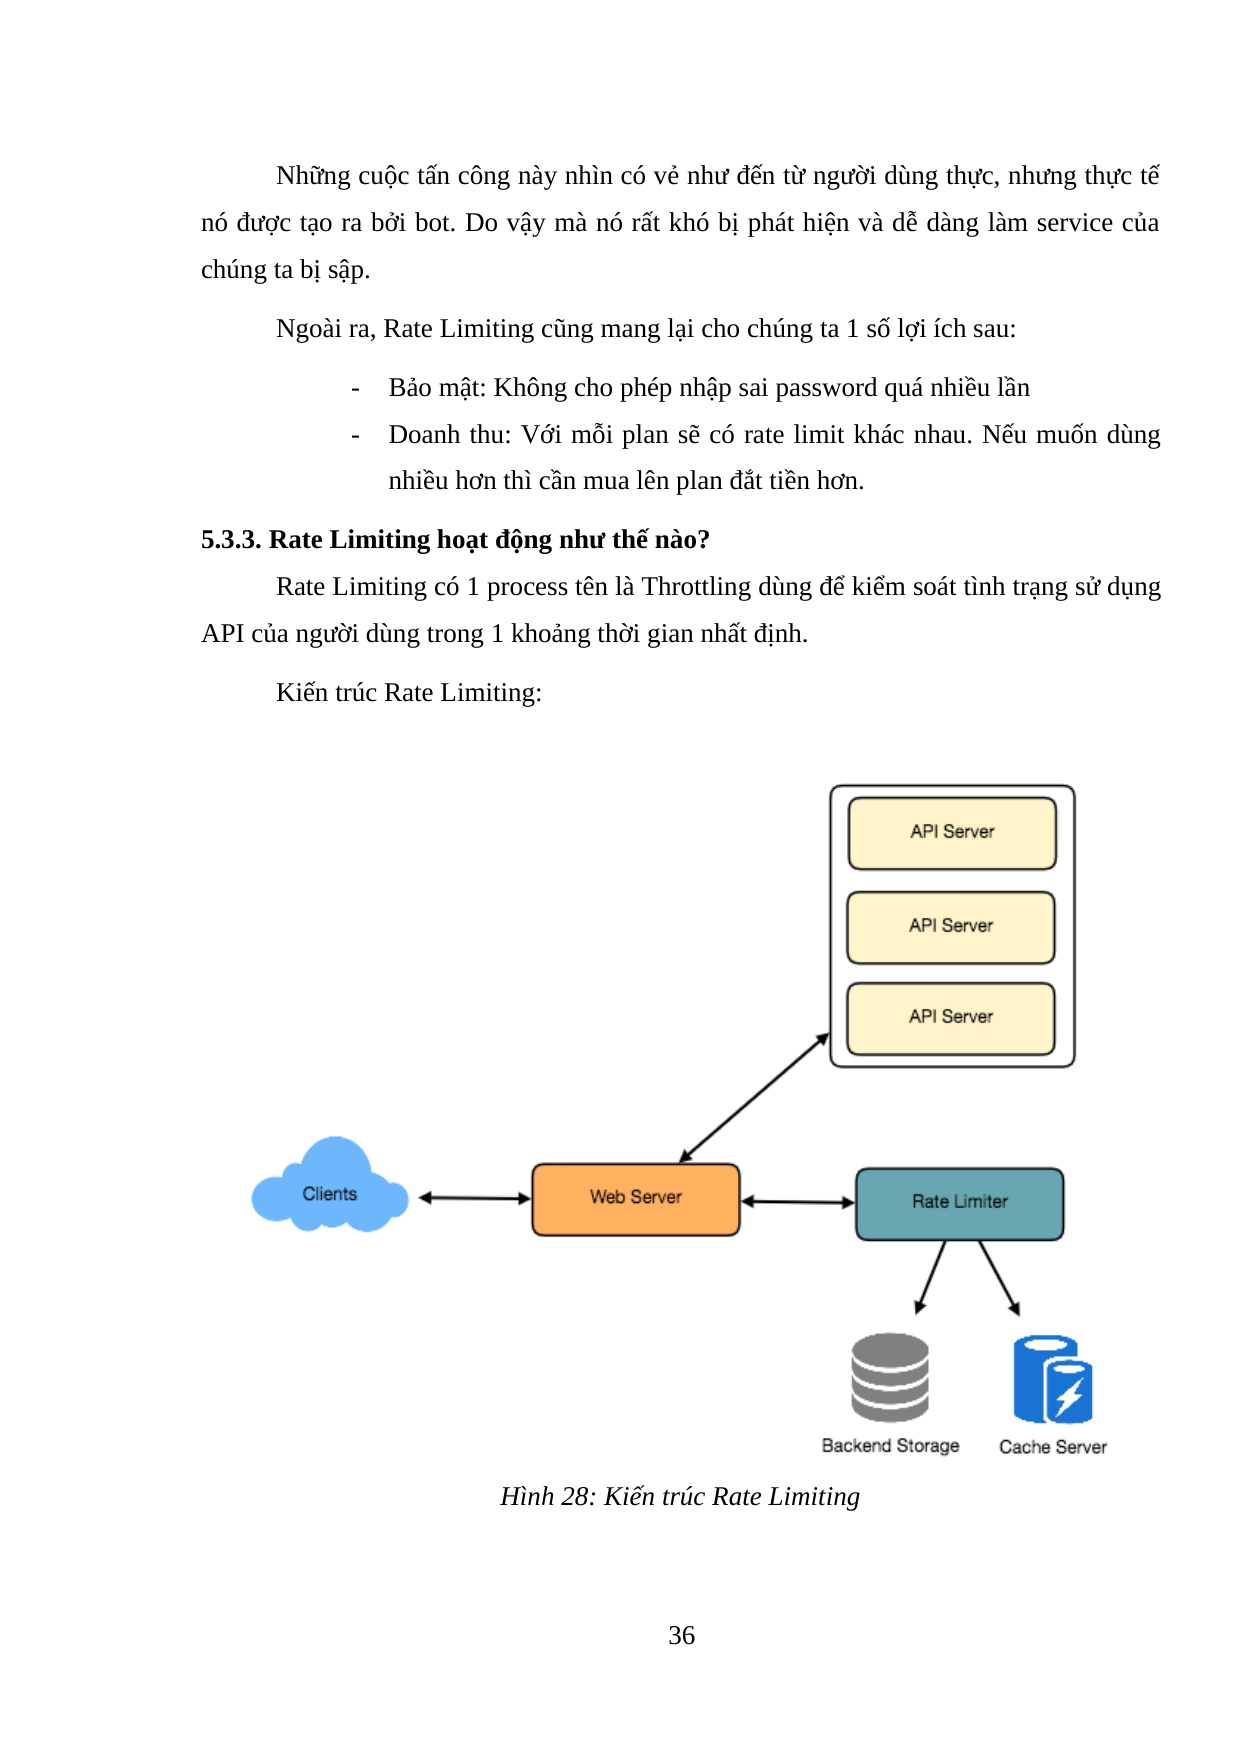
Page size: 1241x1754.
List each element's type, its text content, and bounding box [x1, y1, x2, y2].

list Bảo mật: Không cho phép nhập sai password quá nhiều lần [351, 371, 1162, 402]
text Kiến trúc Rate Limiting: [201, 676, 1162, 707]
text Những cuộc tấn công này nhìn có vẻ như đến từ người dùng thực, nhưng thực tế nó được tạo ra bởi bot. Do vậy mà nó rất khó bị phát hiện và dễ dàng làm service của chúng ta bị sập. [201, 159, 1162, 284]
text Ngoài ra, Rate Limiting cũng mang lại cho chúng ta 1 số lợi ích sau: [201, 312, 1162, 343]
subtitle Rate Limiting hoạt động như thế nào? [201, 524, 1162, 555]
picture [200, 735, 1150, 1481]
list Doanh thu: Với mỗi plan sẽ có rate limit khác nhau. Nếu muốn dùng nhiều hơn thì cần mua lên plan đắt tiền hơn. [351, 418, 1162, 496]
text Rate Limiting có 1 process tên là Throttling dùng để kiểm soát tình trạng sử dụng API của người dùng trong 1 khoảng thời gian nhất định. [201, 570, 1162, 648]
